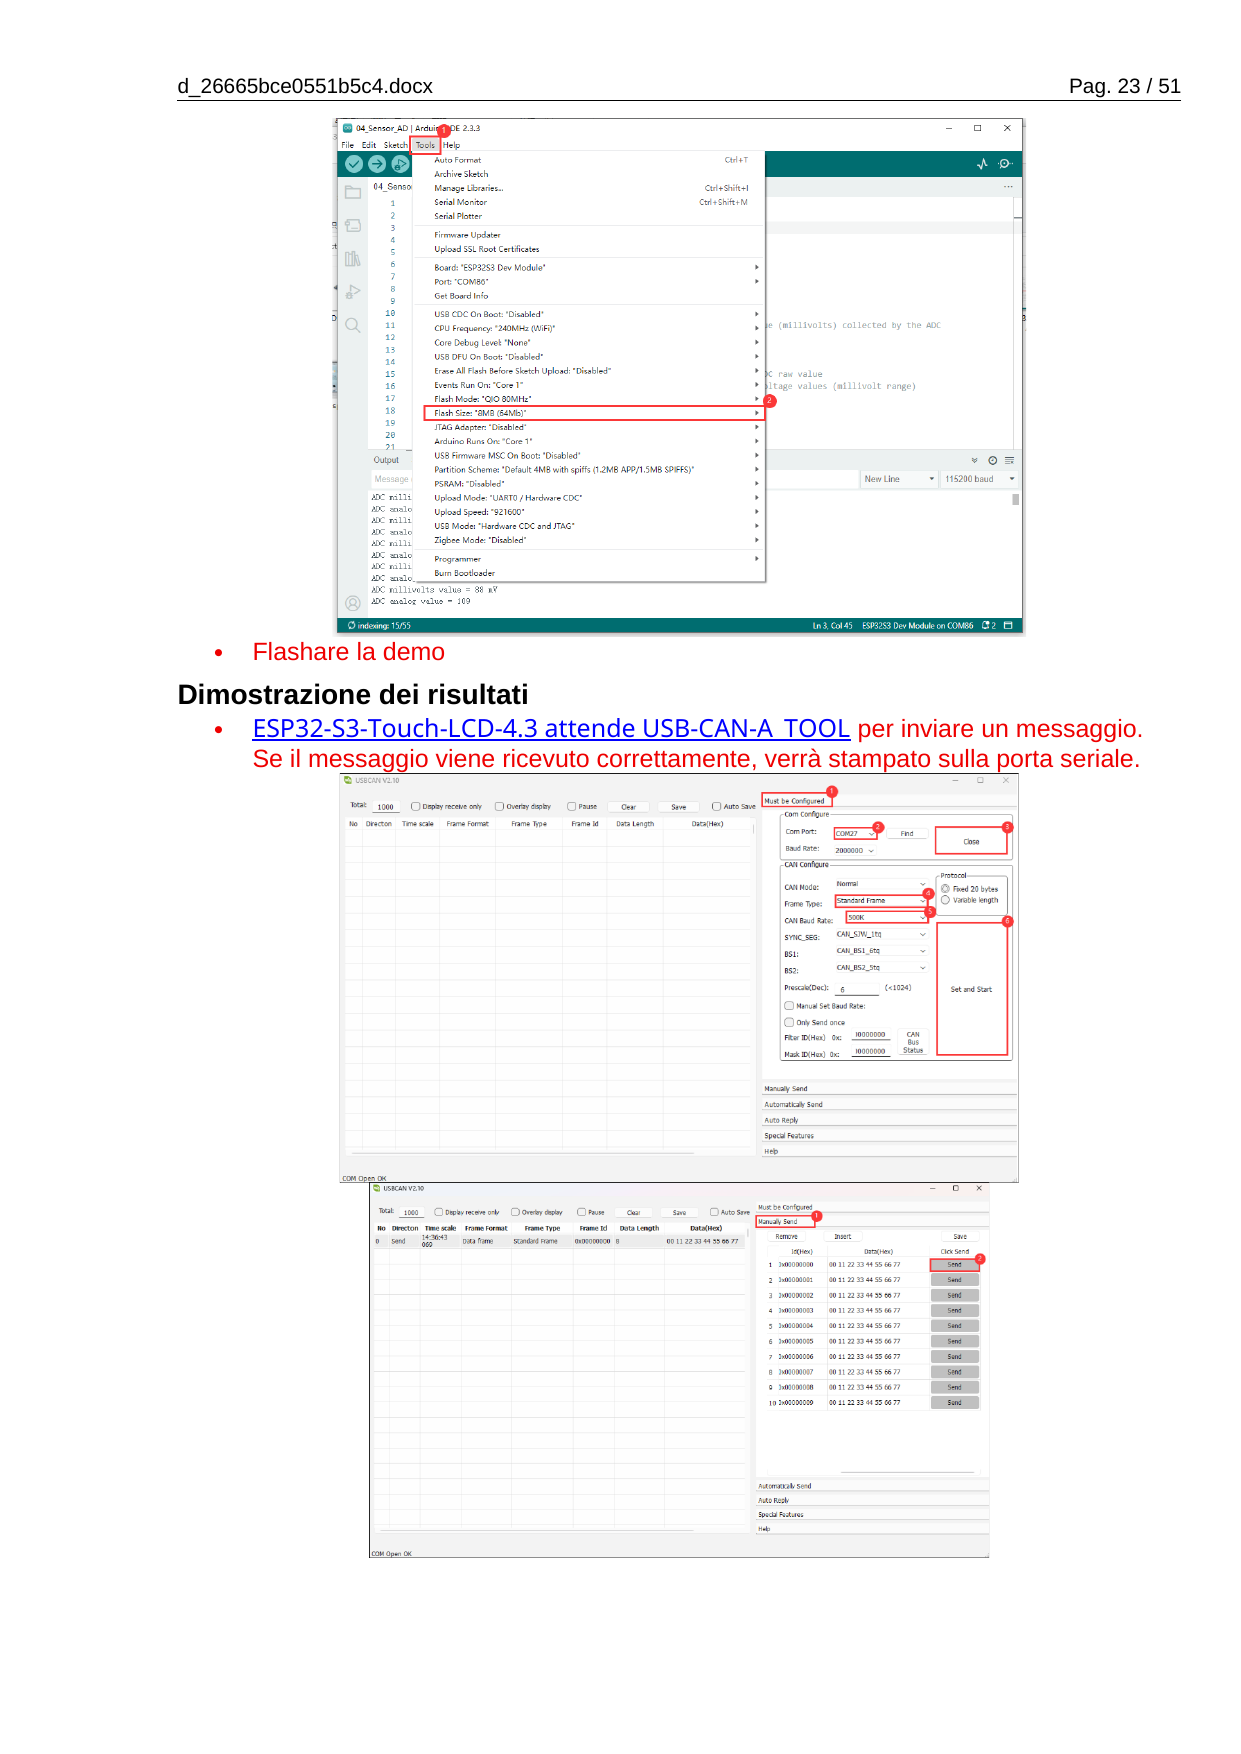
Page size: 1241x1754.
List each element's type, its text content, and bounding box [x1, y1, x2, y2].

text Flashare la demo [215, 637, 1181, 666]
text Dimostrazione dei risultati [177, 678, 1181, 710]
text ESP32-S3-Touch-LCD-4.3 attende USB-CAN-A_TOOL per inviare un messaggio. Se il messaggio viene ricevuto correttamente, verrà stampato sulla porta seriale. [215, 710, 1181, 773]
picture [339, 773, 1019, 1558]
picture [332, 118, 1027, 637]
